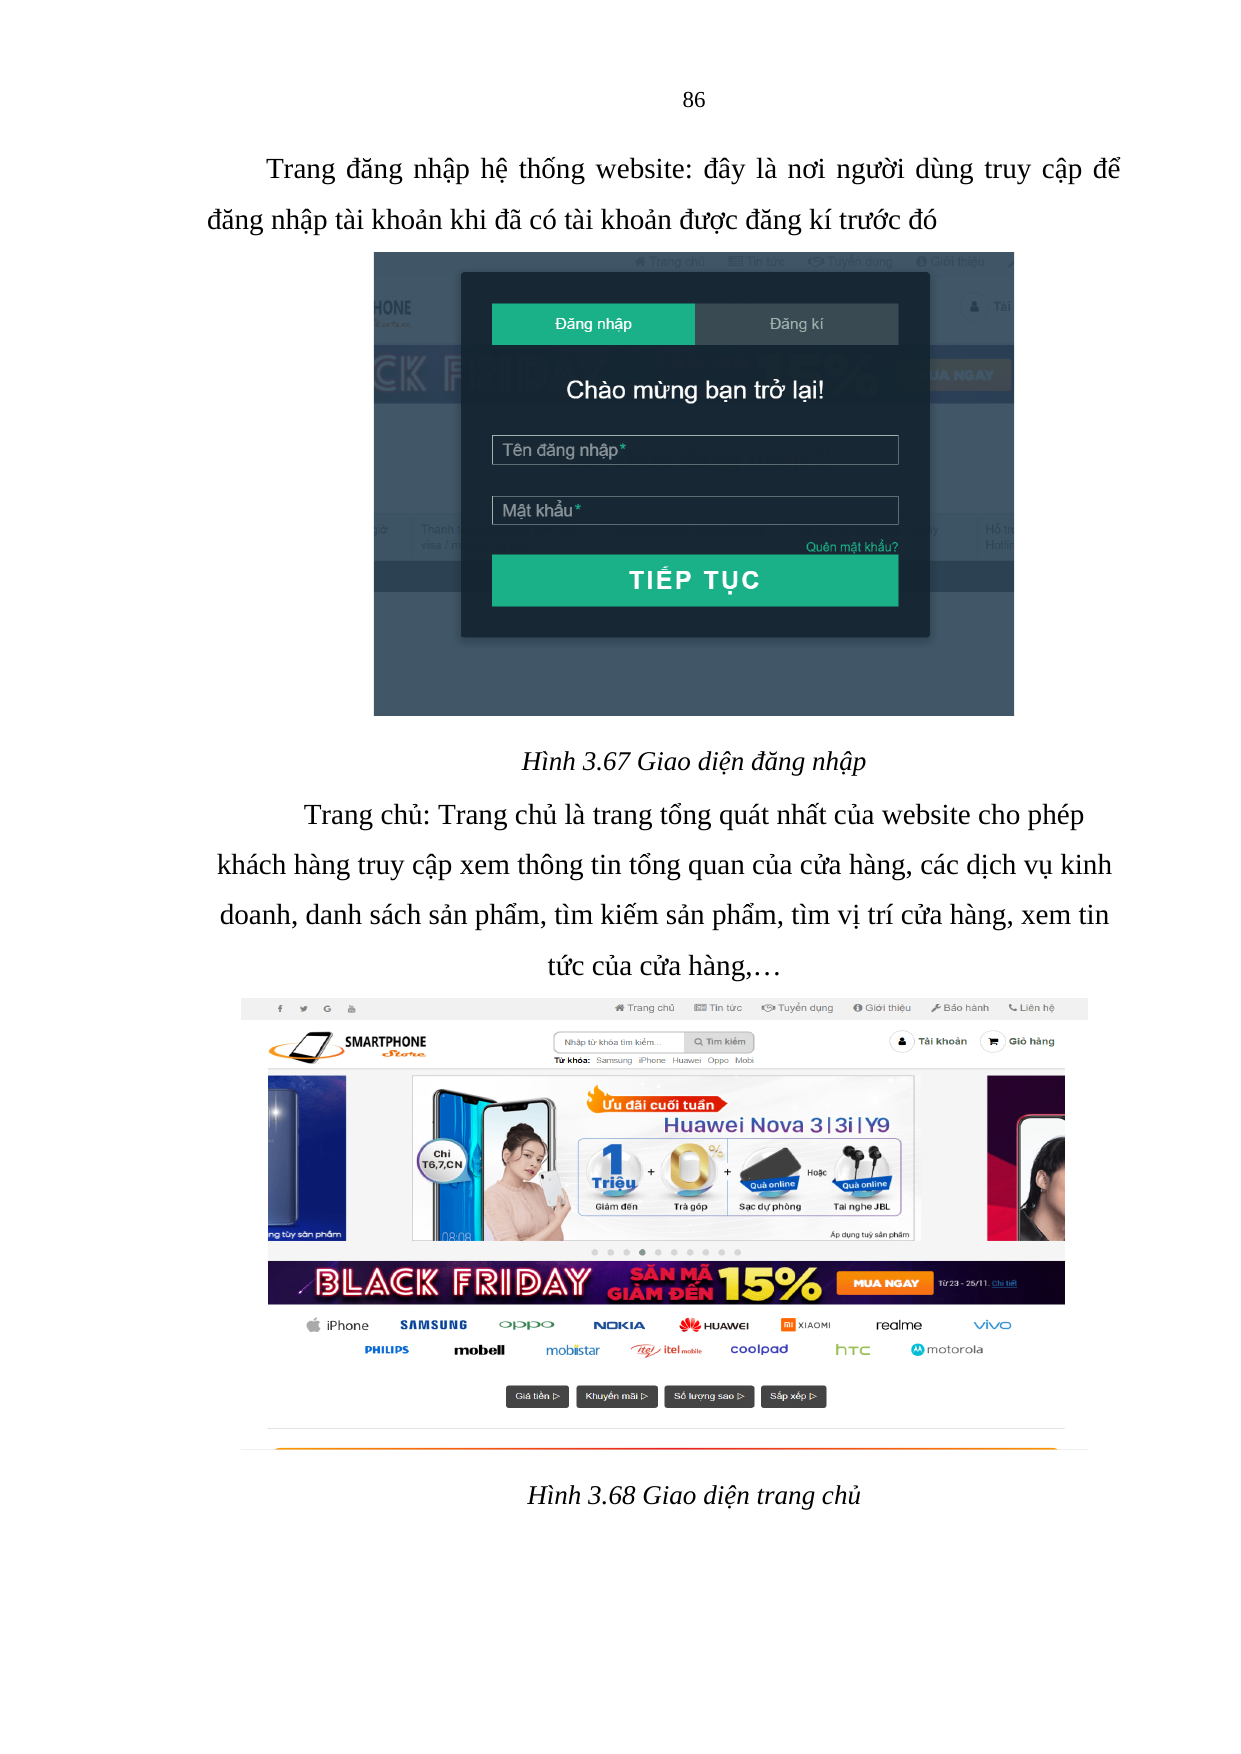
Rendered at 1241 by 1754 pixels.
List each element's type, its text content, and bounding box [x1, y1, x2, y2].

picture [241, 998, 1088, 1450]
picture [373, 252, 1015, 716]
text Trang đăng nhập hệ thống website: đây là nơi người dùng truy cập để đăng nhập tài khoản khi đã có tài khoản được đăng kí trước đó [207, 152, 1122, 235]
